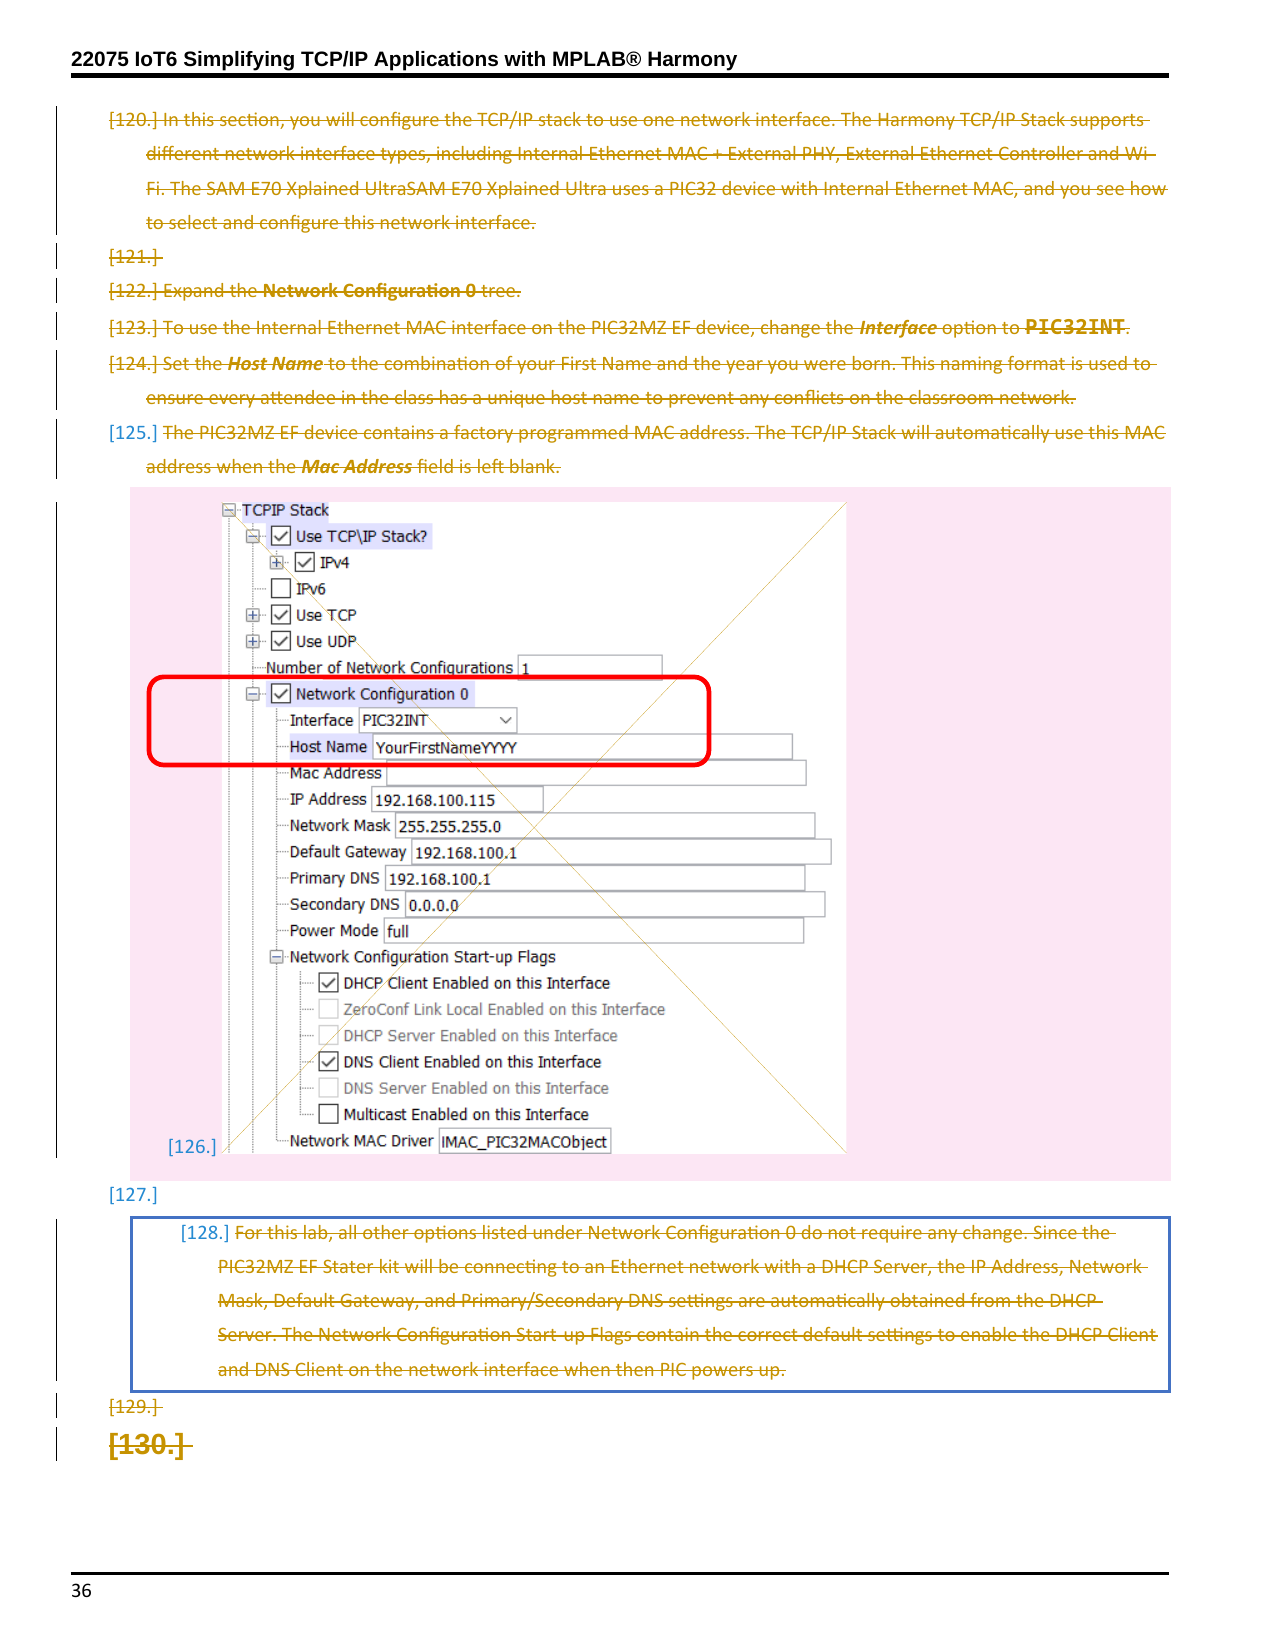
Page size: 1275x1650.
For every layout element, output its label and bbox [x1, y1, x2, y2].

picture [394, 680, 674, 762]
picture [222, 829, 846, 1154]
table_header [133, 1219, 1168, 1390]
picture [221, 680, 470, 762]
picture [479, 768, 590, 826]
picture [535, 503, 847, 1152]
picture [599, 680, 706, 762]
picture [223, 502, 845, 674]
picture [221, 768, 533, 1152]
picture [221, 503, 385, 674]
